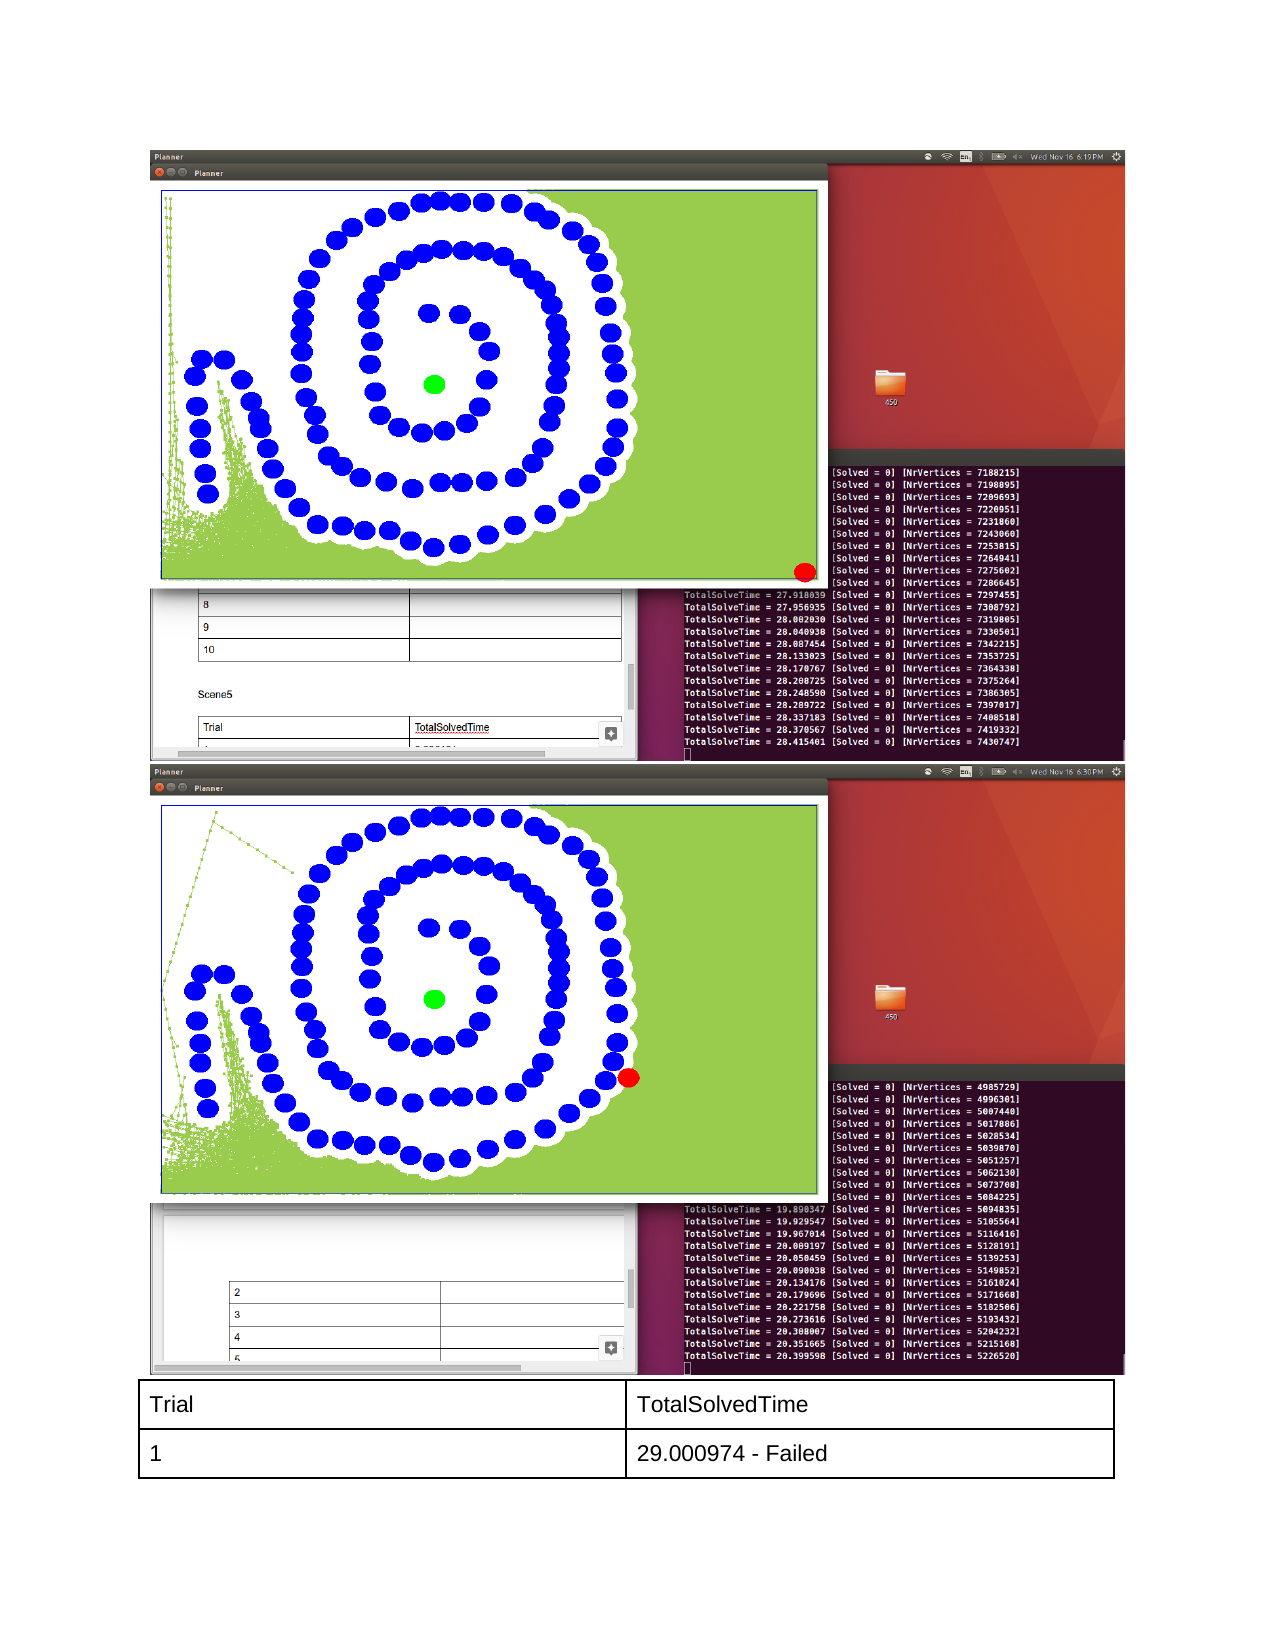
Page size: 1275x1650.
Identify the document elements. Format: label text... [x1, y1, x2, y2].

picture [150, 150, 1125, 761]
table_header TotalSolvedTime [627, 1381, 1113, 1428]
table_header Trial [140, 1381, 625, 1428]
table_cell 1 [140, 1430, 625, 1477]
picture [150, 764, 1125, 1375]
table_cell 29.000974 - Failed [627, 1430, 1113, 1477]
